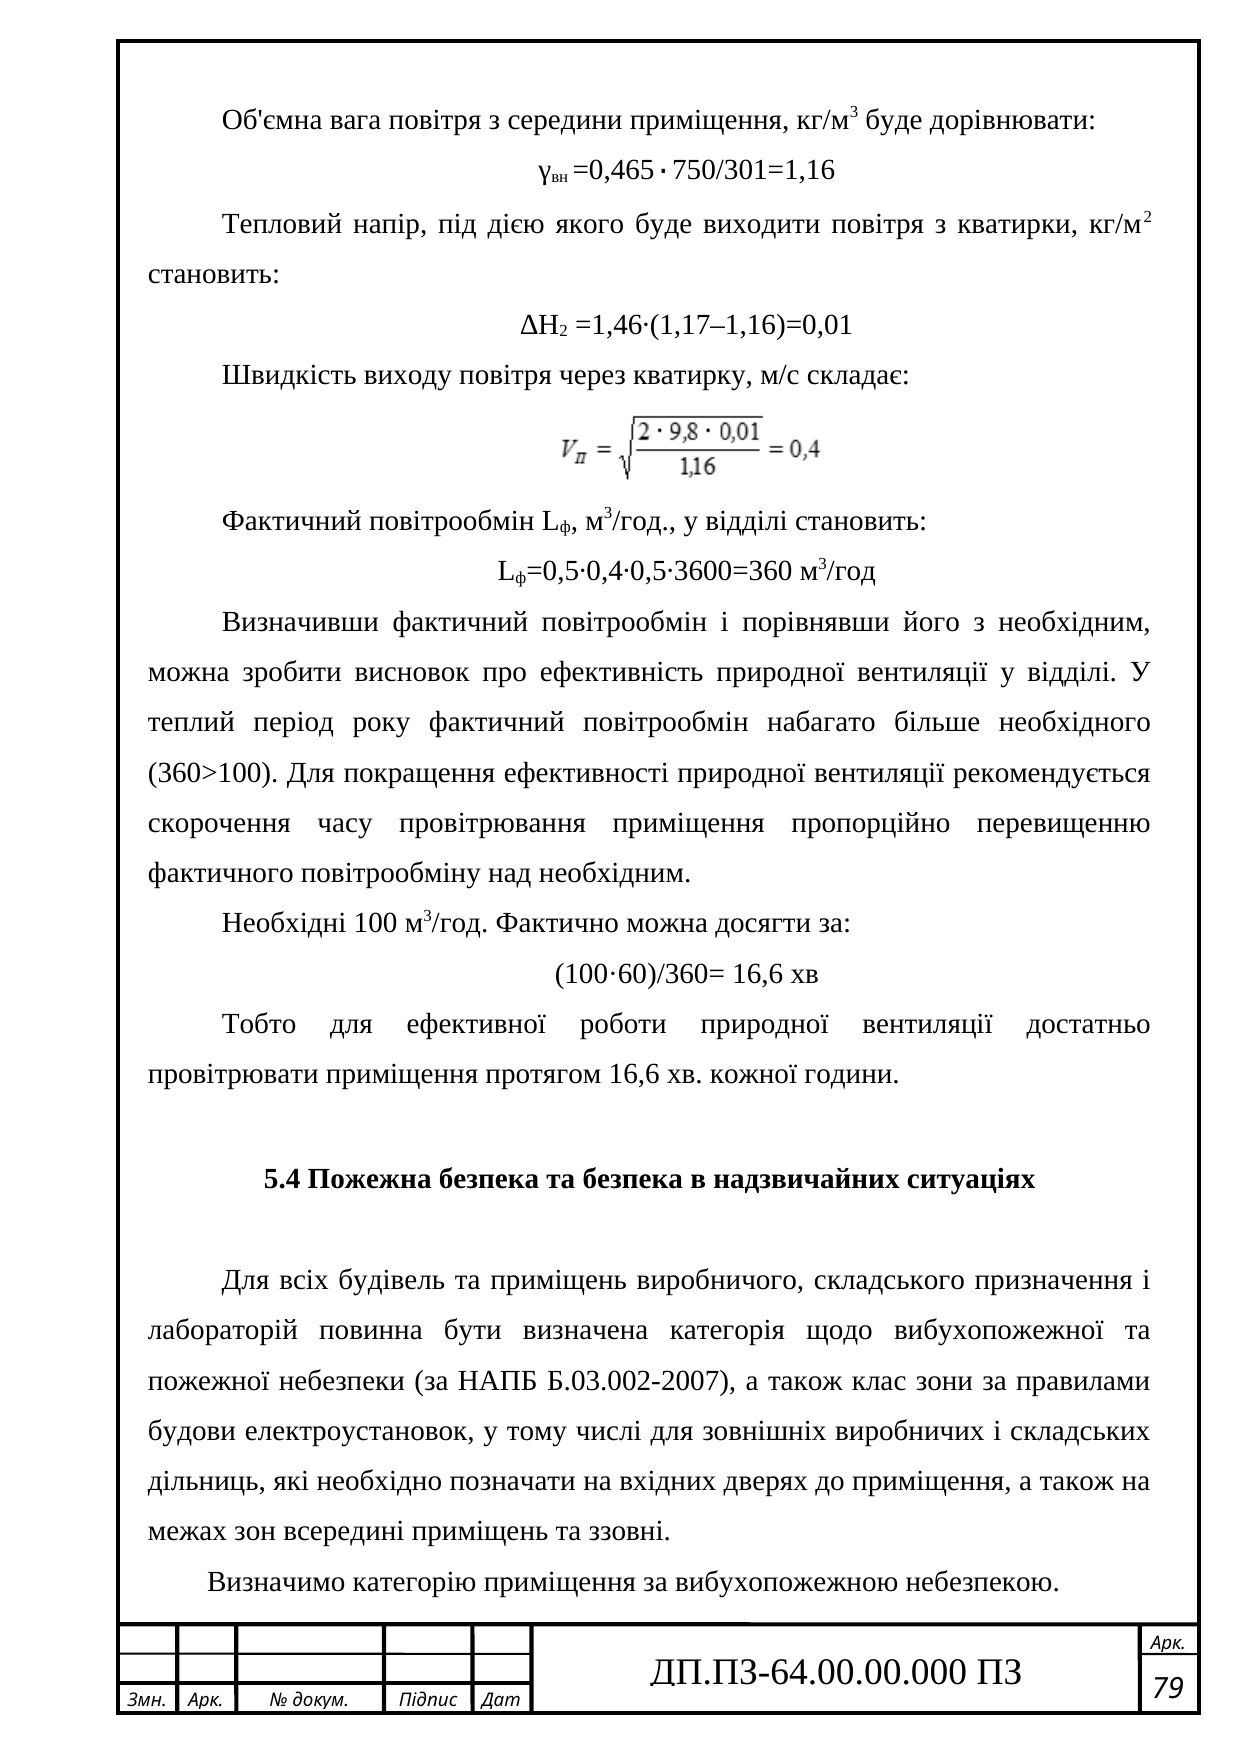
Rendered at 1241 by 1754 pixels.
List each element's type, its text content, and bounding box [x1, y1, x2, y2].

picture [552, 407, 821, 489]
text Визначивши фактичний повітрообмін і порівнявши його з необхідним, можна зробити висновок про ефективність природної вентиляції у відділі. У теплий період року фактичний повітрообмін набагато більше необхідного (360>100). Для покращення ефективності природної вентиляції рекомендується скорочення часу провітрювання приміщення пропорційно перевищенню фактичного повітрообміну над необхідним. [148, 604, 1152, 889]
text γвн =0,465·750/301=1,16 [148, 152, 1152, 188]
text Для всіх будівель та приміщень виробничого, складського призначення і лабораторій повинна бути визначена категорія щодо вибухопожежної та пожежної небезпеки (за НАПБ Б.03.002-2007), а також клас зони за правилами будови електроустановок, у тому числі для зовнішніх виробничих і складських дільниць, які необхідно позначати на вхідних дверях до приміщення, а також на межах зон всередині приміщень та ззовні. [148, 1262, 1152, 1547]
subtitle 5.4 Пожежна безпека та безпека в надзвичайних ситуаціях [148, 1161, 1152, 1195]
text Тобто для ефективної роботи природної вентиляції достатньо провітрювати приміщення протягом 16,6 хв. кожної години. [148, 1006, 1152, 1090]
text Тепловий напір, під дією якого буде виходити повітря з кватирки, кг/м2 становить: [148, 206, 1152, 290]
text Необхідні 100 м3/год. Фактично можна досягти за: [148, 906, 1152, 939]
text Lф=0,5∙0,4∙0,5∙3600=360 м3/год [148, 553, 1152, 587]
text Фактичний повітрообмін Lф, м3/год., у відділі становить: [148, 503, 1152, 537]
text Швидкість виходу повітря через кватирку, м/с складає: [148, 357, 1152, 391]
text ∆Н2 =1,46∙(1,17–1,16)=0,01 [148, 307, 1152, 340]
text Визначимо категорію приміщення за вибухопожежною небезпекою. [148, 1564, 1152, 1597]
text Об'ємна вага повітря з середини приміщення, кг/м3 буде дорівнювати: [148, 102, 1152, 135]
text (100·60)/360= 16,6 хв [148, 956, 1152, 989]
